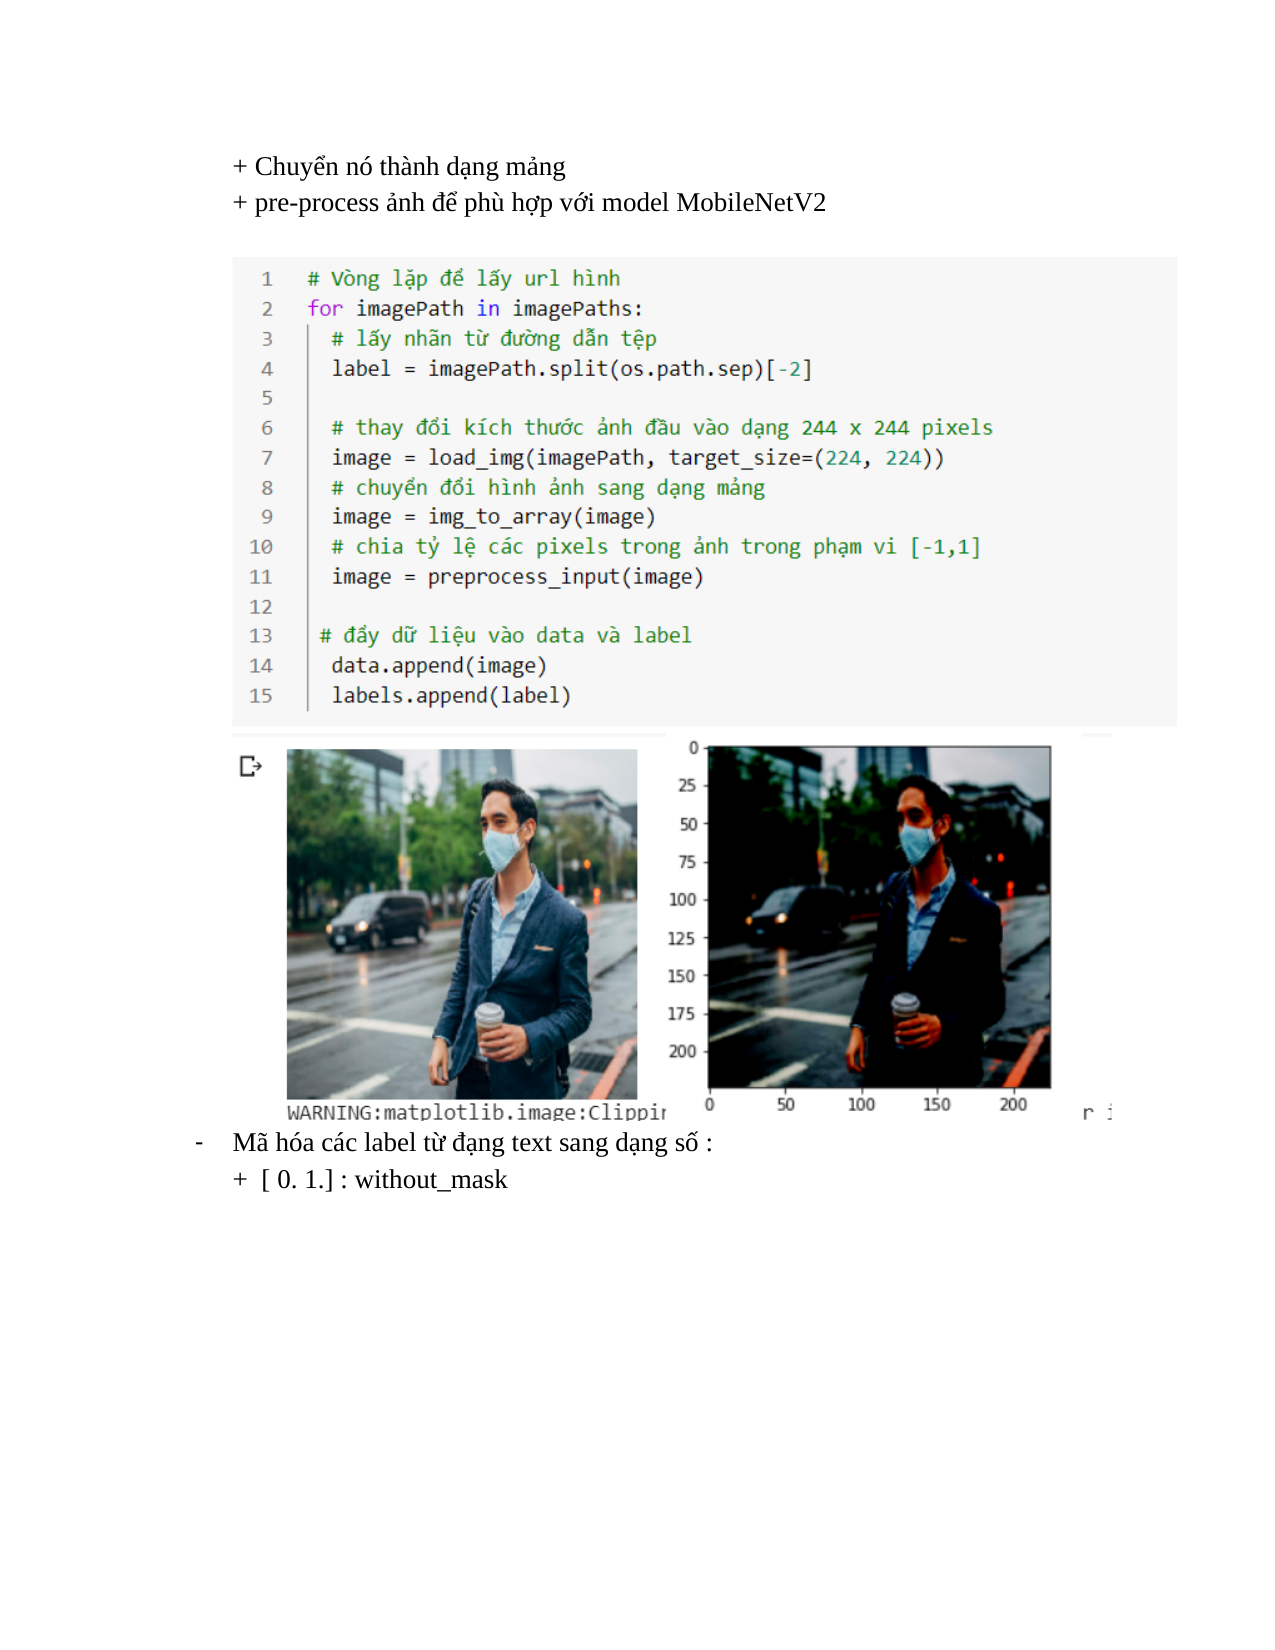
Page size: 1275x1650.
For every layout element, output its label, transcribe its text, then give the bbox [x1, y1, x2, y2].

picture [232, 733, 1113, 1121]
list + [ 0. 1.] : without_mask [232, 1163, 1125, 1194]
list Mã hóa các label từ đạng text sang dạng số : [195, 1125, 1125, 1158]
list + pre-process ảnh để phù hợp với model MobileNetV2 [232, 186, 1125, 217]
picture [232, 257, 1178, 729]
list + Chuyển nó thành dạng mảng [232, 150, 1125, 181]
